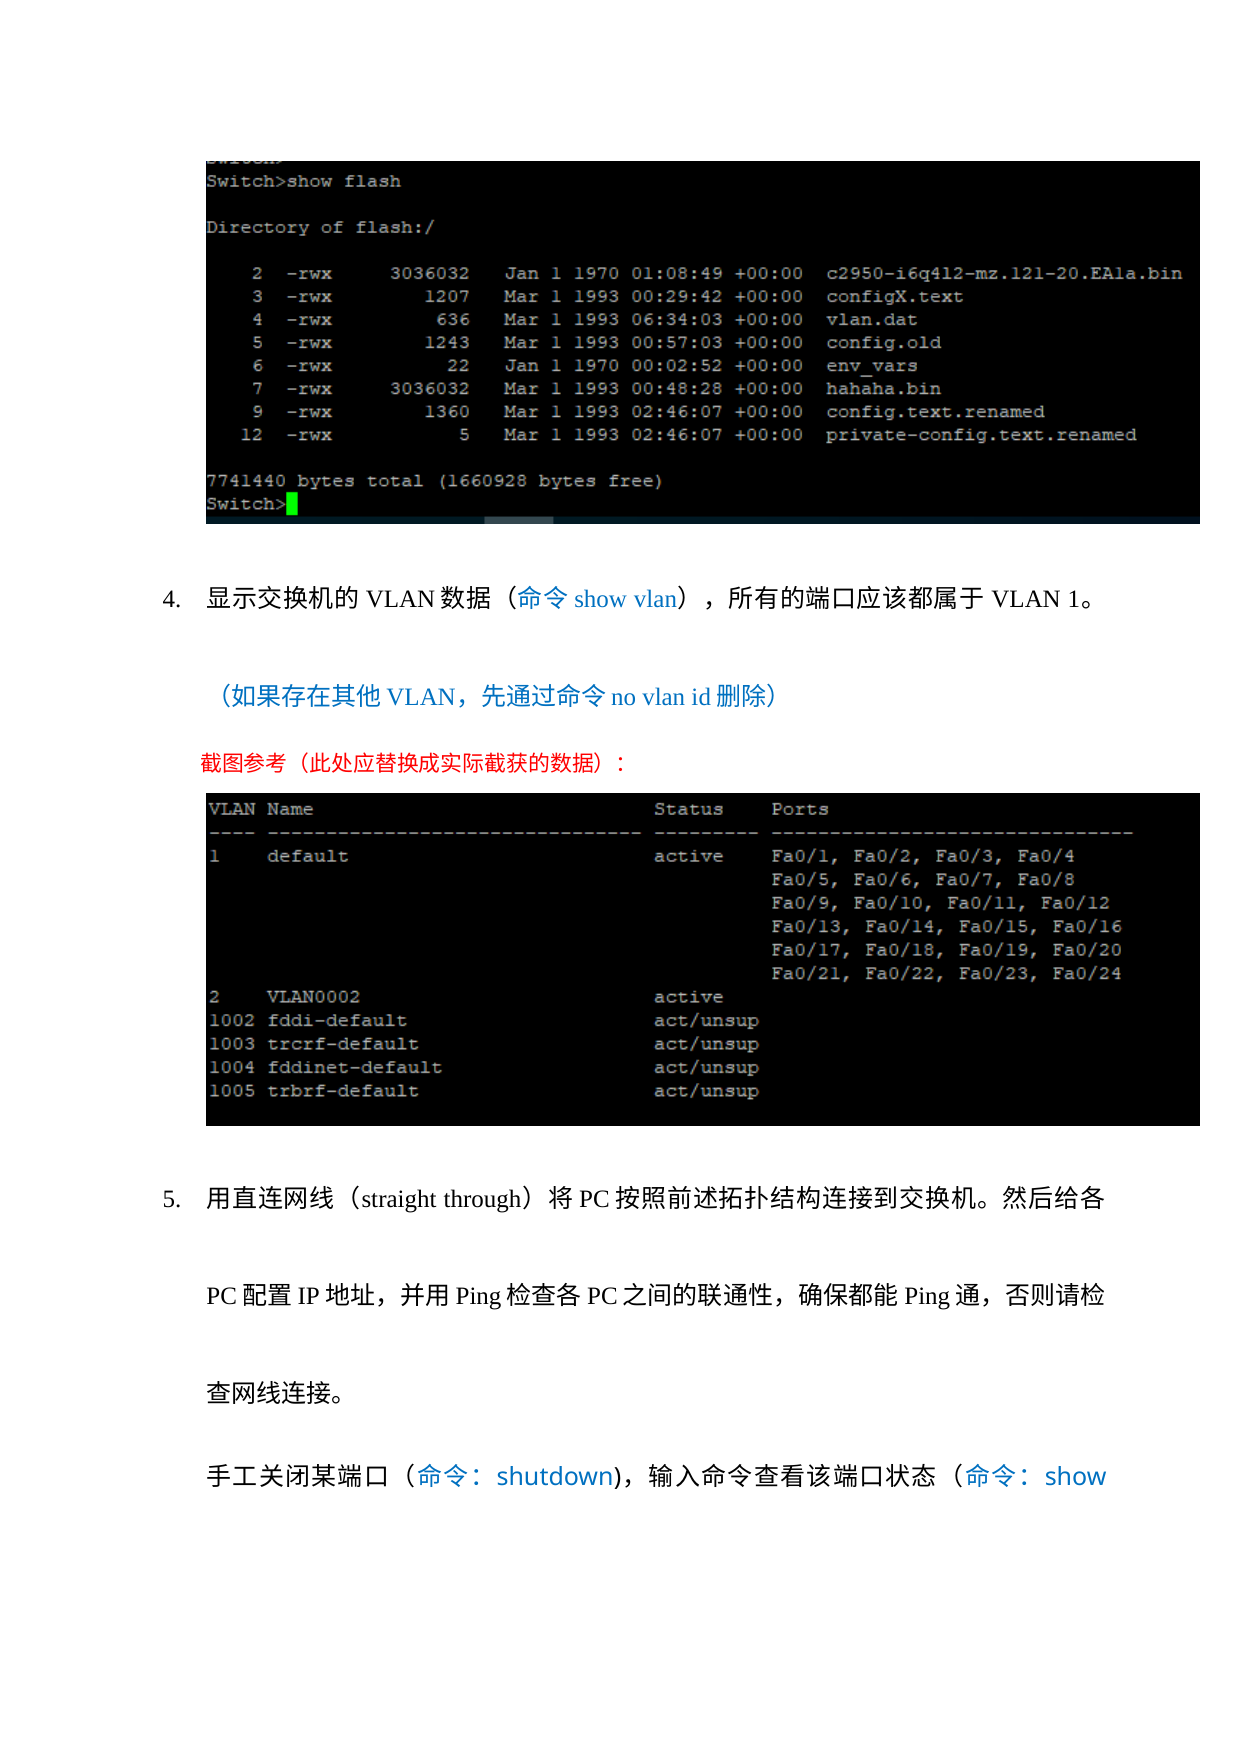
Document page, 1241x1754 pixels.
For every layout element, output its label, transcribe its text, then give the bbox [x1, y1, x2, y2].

text 截图参考（此处应替换成实际截获的数据）： [200, 745, 1106, 778]
picture [206, 161, 1200, 524]
list 显示交换机的VLAN数据（命令show vlan），所有的端口应该都属于VLAN 1。（如果存在其他VLAN，先通过命令no vlan id删除） [162, 564, 1106, 727]
list 用直连网线（straight through）将PC按照前述拓扑结构连接到交换机。然后给各PC配置IP地址，并用Ping检查各PC之间的联通性，确保都能Ping通，否则请检查网线连接。 [162, 1164, 1106, 1424]
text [206, 1442, 1106, 1507]
picture [206, 793, 1200, 1126]
